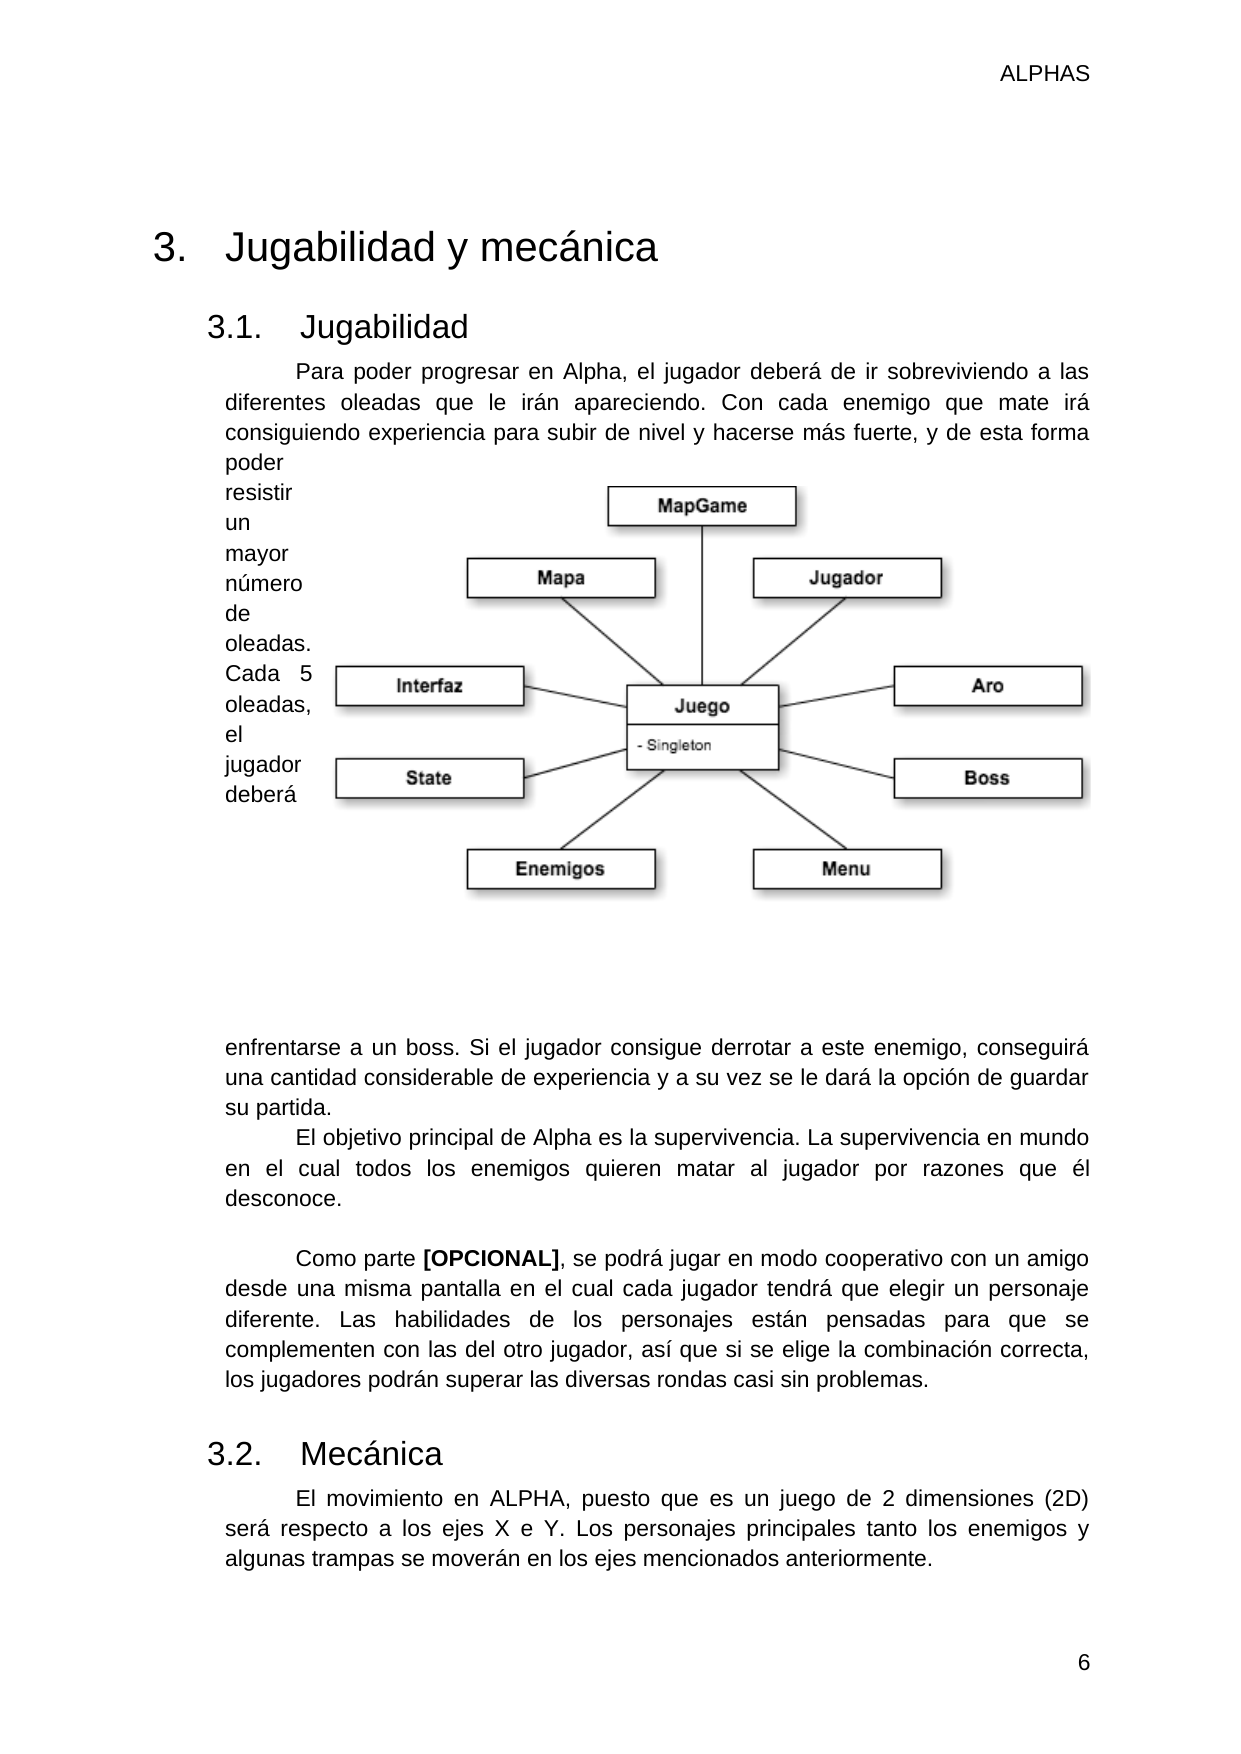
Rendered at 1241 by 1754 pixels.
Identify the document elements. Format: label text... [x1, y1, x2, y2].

subtitle Jugabilidad [262, 307, 1090, 346]
text Como parte [OPCIONAL], se podrá jugar en modo cooperativo con un amigo desde una misma pantalla en el cual cada jugador tendrá que elegir un personaje diferente. Las habilidades de los personajes están pensadas para que se complementen con las del otro jugador, así que si se elige la combinación correcta, los jugadores podrán superar las diversas rondas casi sin problemas. [225, 1245, 1090, 1392]
text El movimiento en ALPHA, puesto que es un juego de 2 dimensiones (2D) será respecto a los ejes X e Y. Los personajes principales tanto los enemigos y algunas trampas se moverán en los ejes mencionados anteriormente. [225, 1484, 1090, 1571]
text El objetivo principal de Alpha es la supervivencia. La supervivencia en mundo en el cual todos los enemigos quieren matar al jugador por razones que él desconoce. [225, 1124, 1090, 1211]
subtitle Mecánica [262, 1434, 1090, 1472]
picture [331, 486, 1091, 1015]
subtitle Jugabilidad y mecánica [187, 222, 1090, 270]
